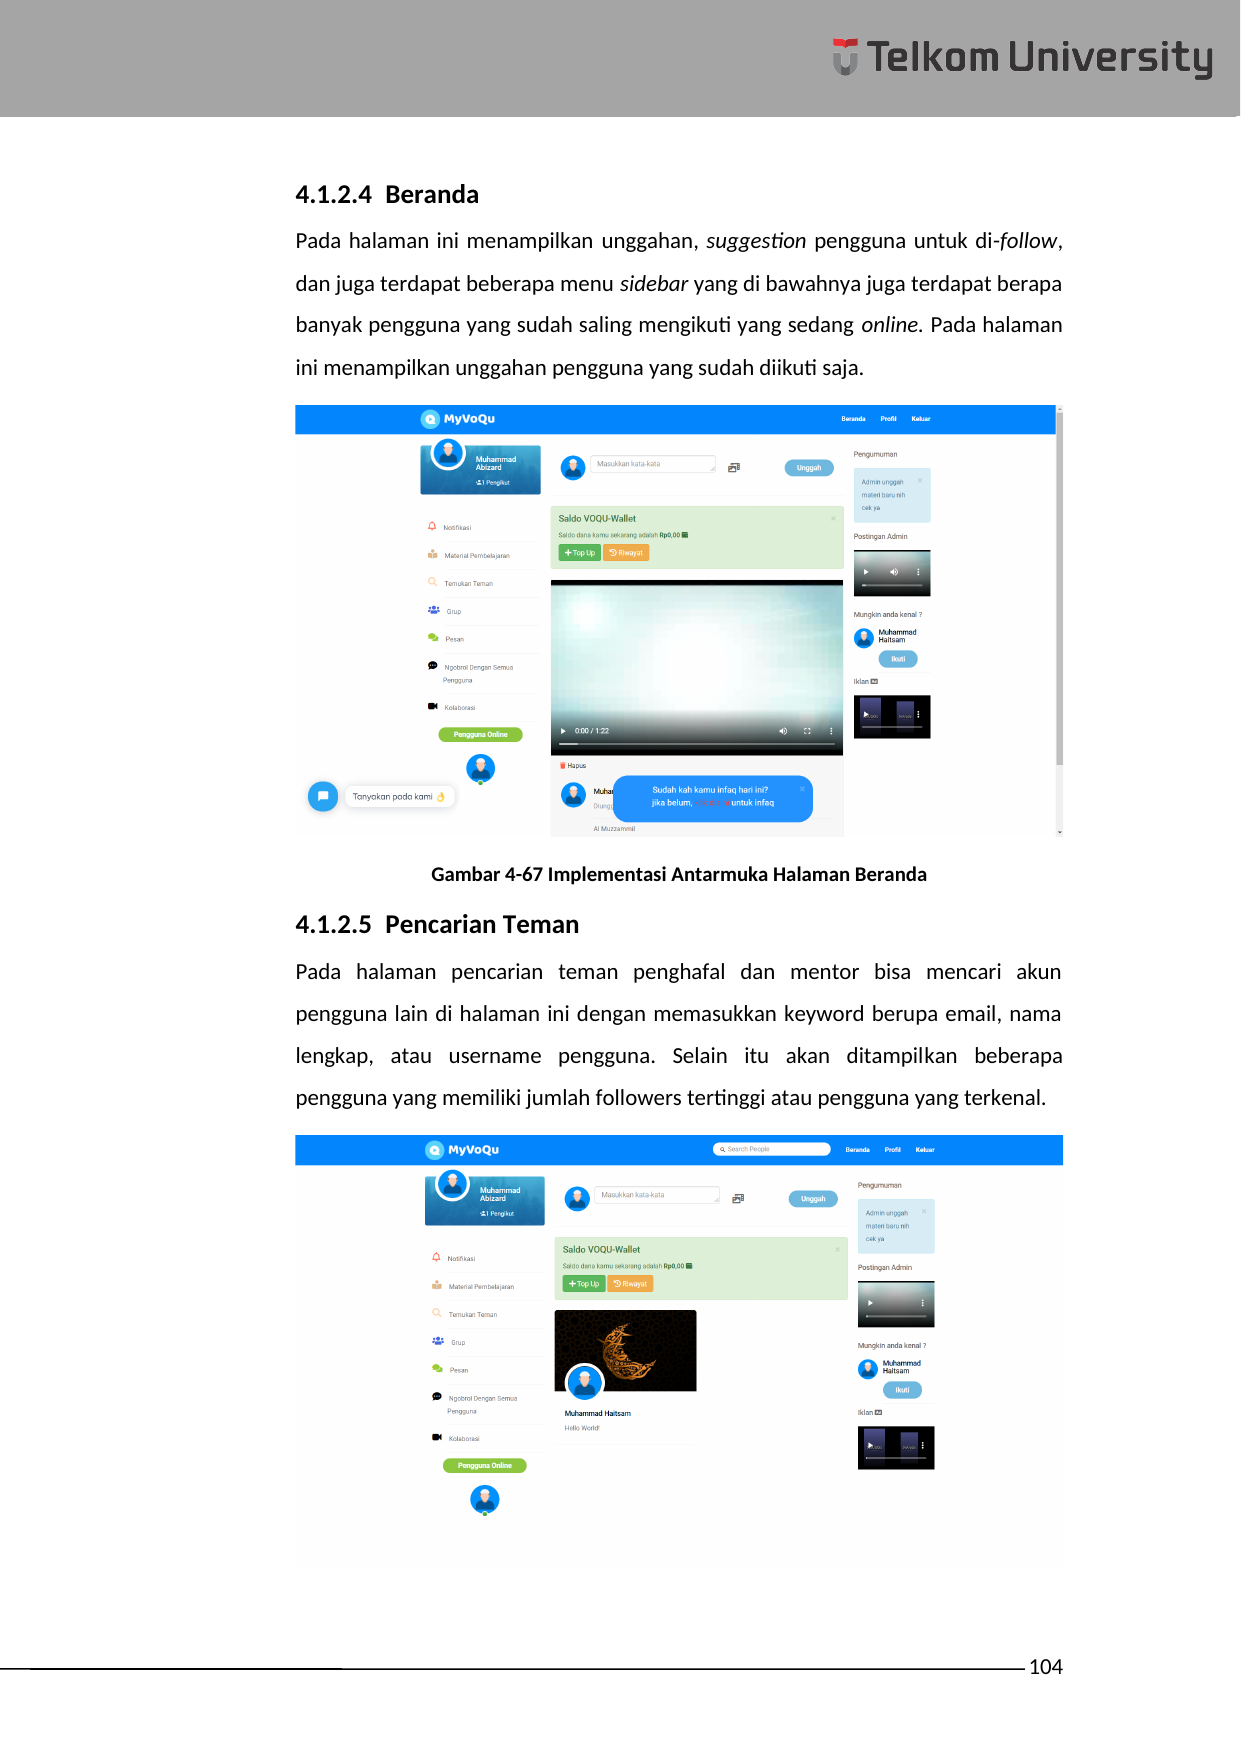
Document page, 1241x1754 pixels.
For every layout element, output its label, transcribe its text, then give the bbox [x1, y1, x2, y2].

picture [833, 38, 1213, 80]
picture [295, 405, 1064, 837]
subtitle Beranda [295, 177, 1063, 210]
subtitle Pencarian Teman [295, 907, 1063, 941]
text Pada halaman ini menampilkan unggahan, suggestion pengguna untuk di-follow, dan juga terdapat beberapa menu sidebar yang di bawahnya juga terdapat berapa banyak pengguna yang sudah saling mengikuti yang sedang online. Pada halaman ini menampilkan unggahan pengguna yang sudah diikuti saja. [295, 227, 1063, 381]
picture [295, 1135, 1064, 1568]
text Pada halaman pencarian teman penghafal dan mentor bisa mencari akun pengguna lain di halaman ini dengan memasukkan keyword berupa email, nama lengkap, atau username pengguna. Selain itu akan ditampilkan beberapa pengguna yang memiliki jumlah followers tertinggi atau pengguna yang terkenal. [295, 957, 1063, 1111]
